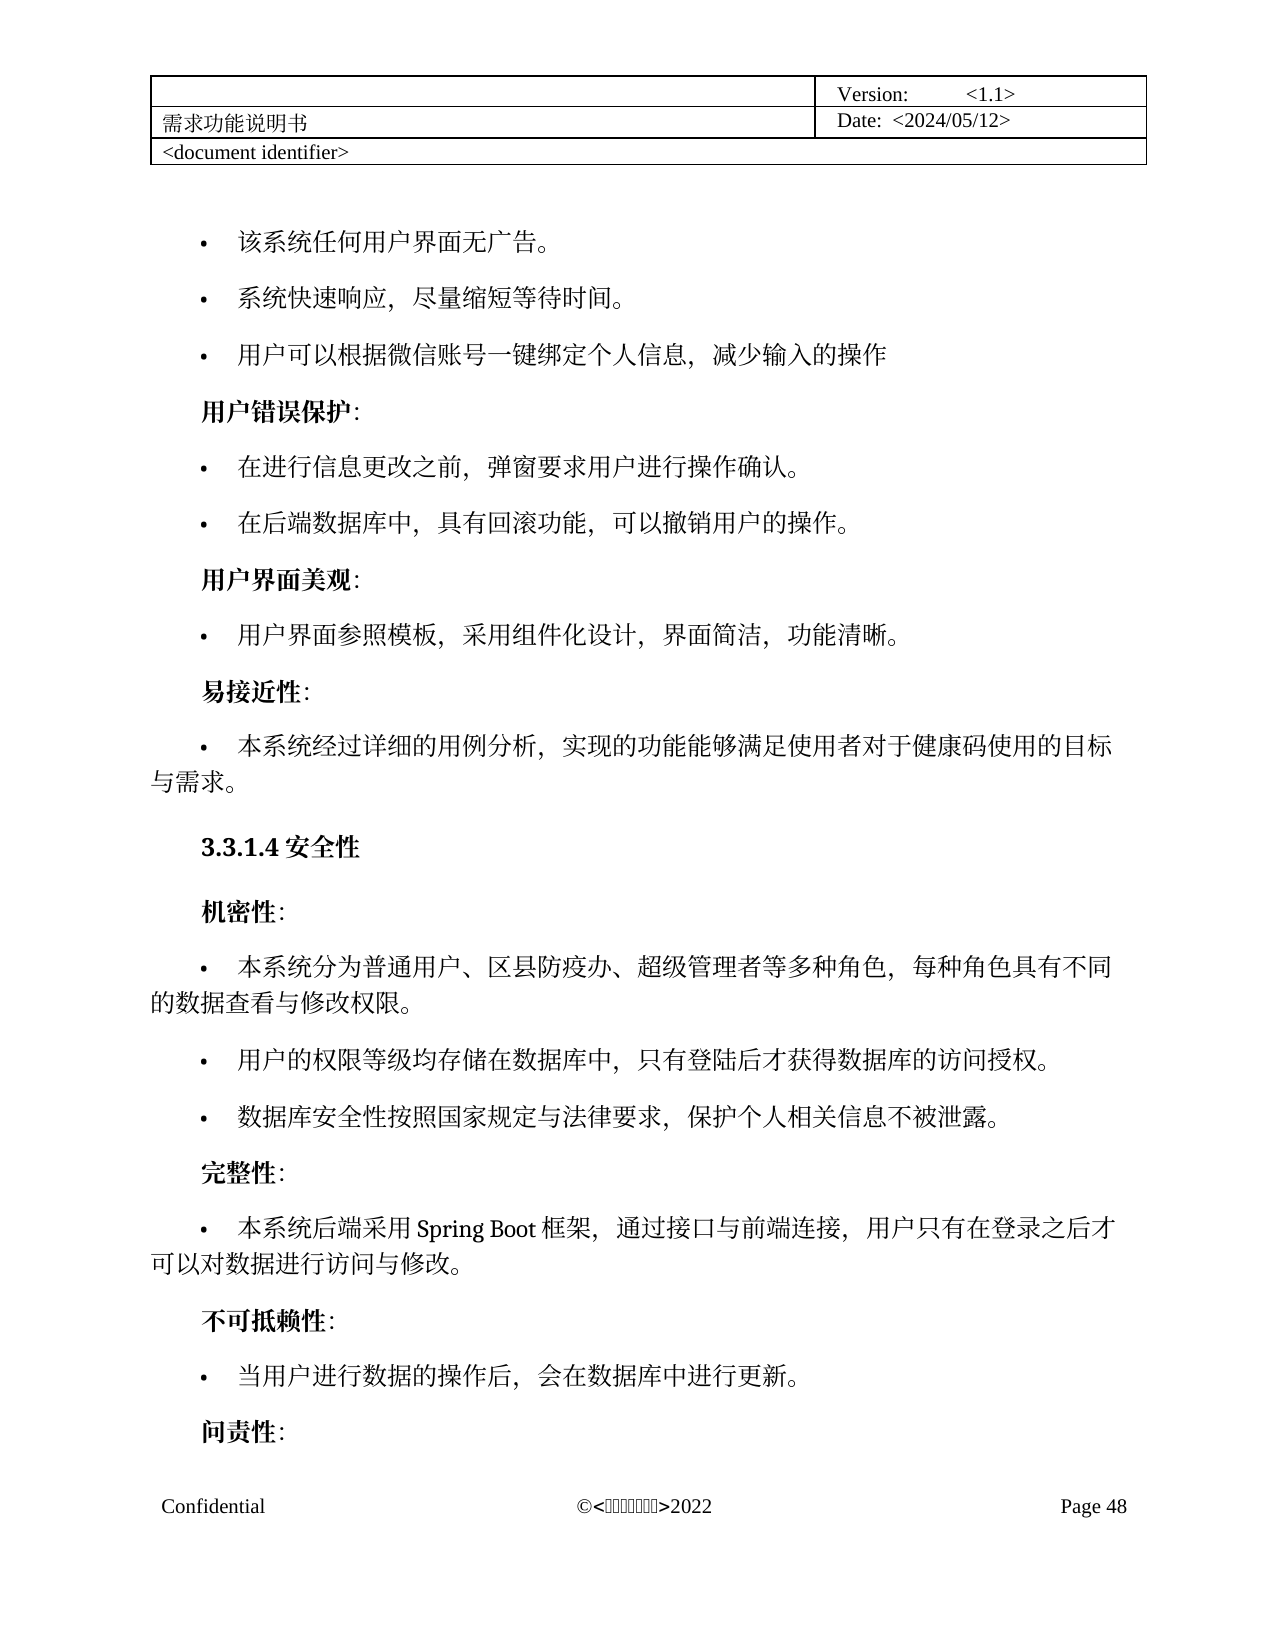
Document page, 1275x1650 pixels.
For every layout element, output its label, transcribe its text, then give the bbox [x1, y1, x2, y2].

list 在后端数据库中，具有回滚功能，可以撤销用户的操作。 [150, 504, 1125, 540]
list 本系统后端采用Spring Boot框架，通过接口与前端连接，用户只有在登录之后才可以对数据进行访问与修改。 [150, 1209, 1125, 1281]
list 该系统任何用户界面无广告。 [150, 222, 1125, 258]
text 机密性： [150, 893, 1125, 929]
list 当用户进行数据的操作后，会在数据库中进行更新。 [150, 1356, 1125, 1392]
subtitle 3.3.1.4 安全性 [150, 828, 1125, 864]
list 在进行信息更改之前，弹窗要求用户进行操作确认。 [150, 447, 1125, 483]
list 用户可以根据微信账号一键绑定个人信息，减少输入的操作 [150, 336, 1125, 372]
text 用户错误保护： [150, 392, 1125, 428]
text 问责性： [150, 1413, 1125, 1449]
text 不可抵赖性： [150, 1301, 1125, 1337]
text 用户界面美观： [150, 561, 1125, 597]
text 易接近性： [150, 672, 1125, 708]
list 用户的权限等级均存储在数据库中，只有登陆后才获得数据库的访问授权。 [150, 1041, 1125, 1076]
text 完整性： [150, 1154, 1125, 1190]
list 数据库安全性按照国家规定与法律要求，保护个人相关信息不被泄露。 [150, 1097, 1125, 1133]
list 本系统分为普通用户、区县防疫办、超级管理者等多种角色，每种角色具有不同的数据查看与修改权限。 [150, 948, 1125, 1020]
list 系统快速响应，尽量缩短等待时间。 [150, 279, 1125, 315]
list 用户界面参照模板，采用组件化设计，界面简洁，功能清晰。 [150, 615, 1125, 651]
list 本系统经过详细的用例分析，实现的功能能够满足使用者对于健康码使用的目标与需求。 [150, 727, 1125, 799]
